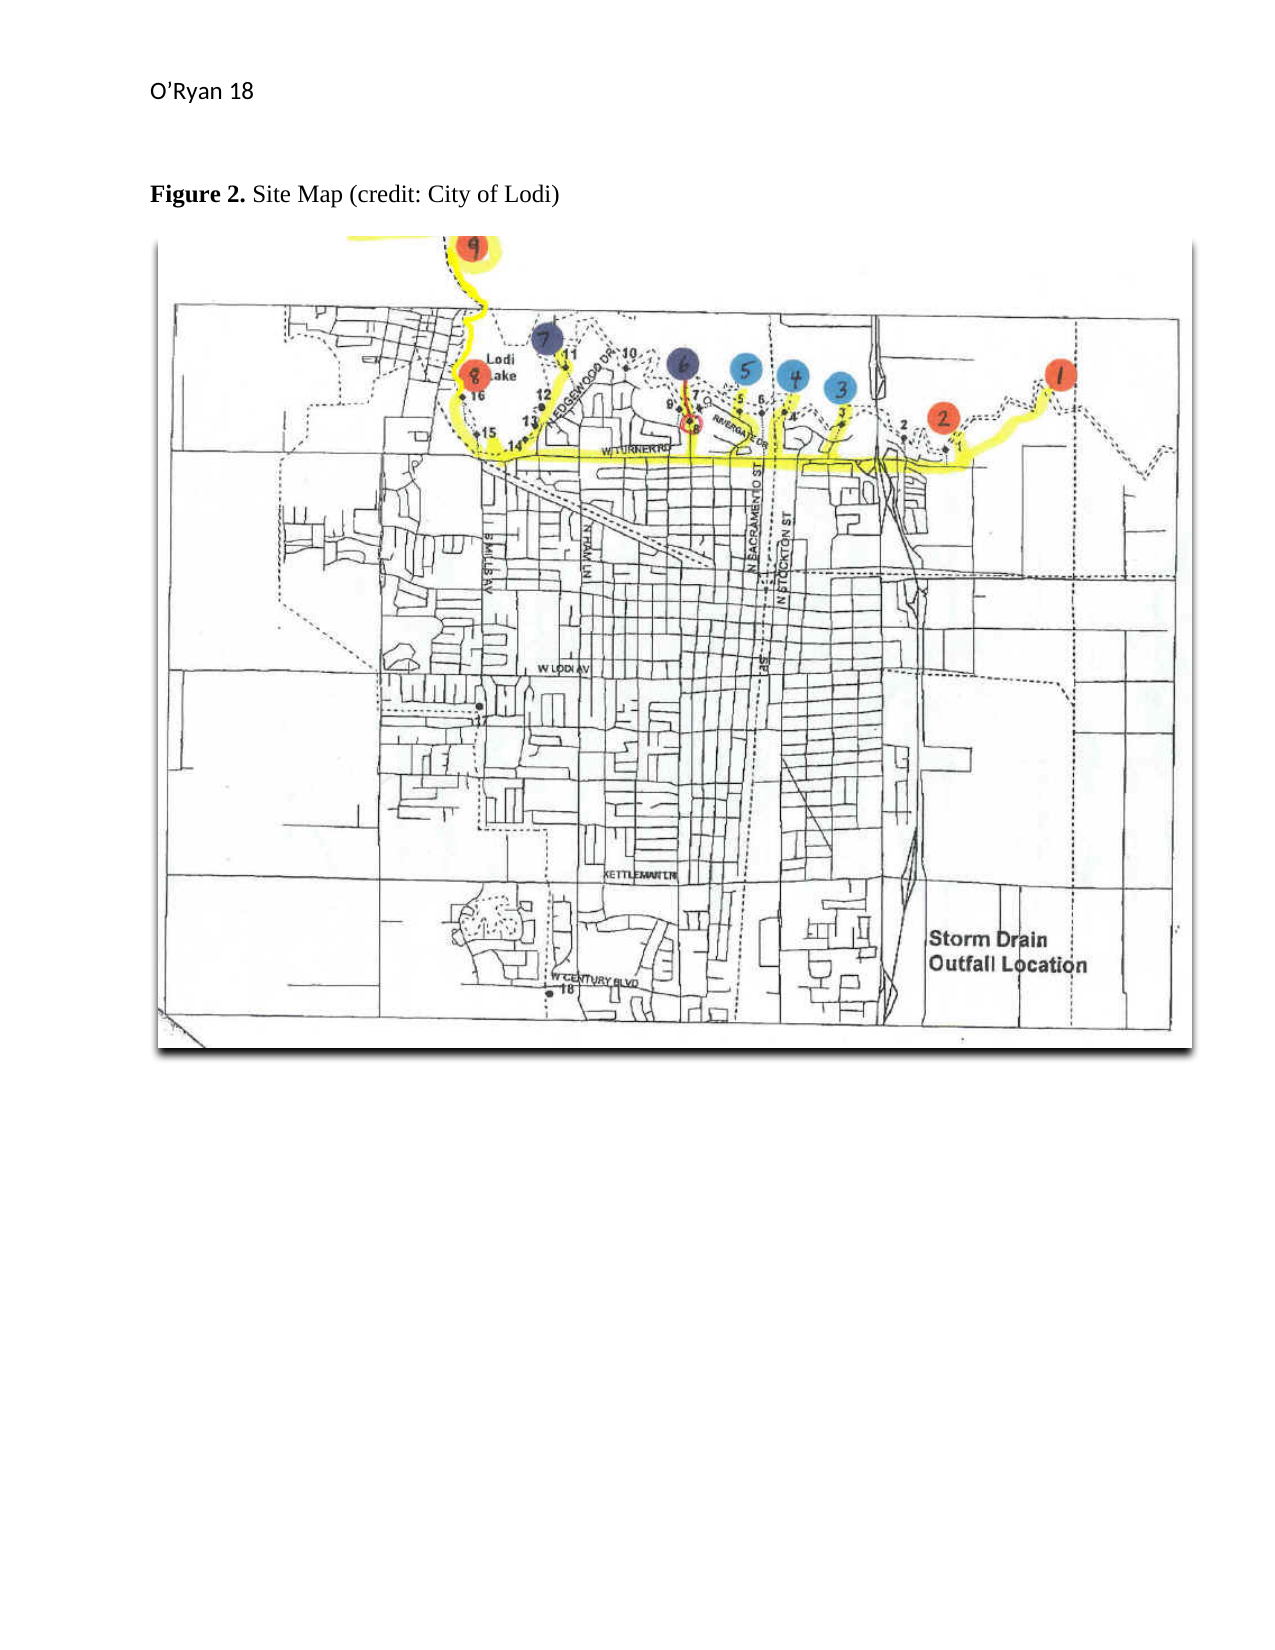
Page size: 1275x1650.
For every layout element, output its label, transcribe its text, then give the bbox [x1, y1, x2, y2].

text Figure 2. Site Map (credit: City of Lodi) [150, 179, 1125, 207]
picture [158, 236, 1192, 1048]
